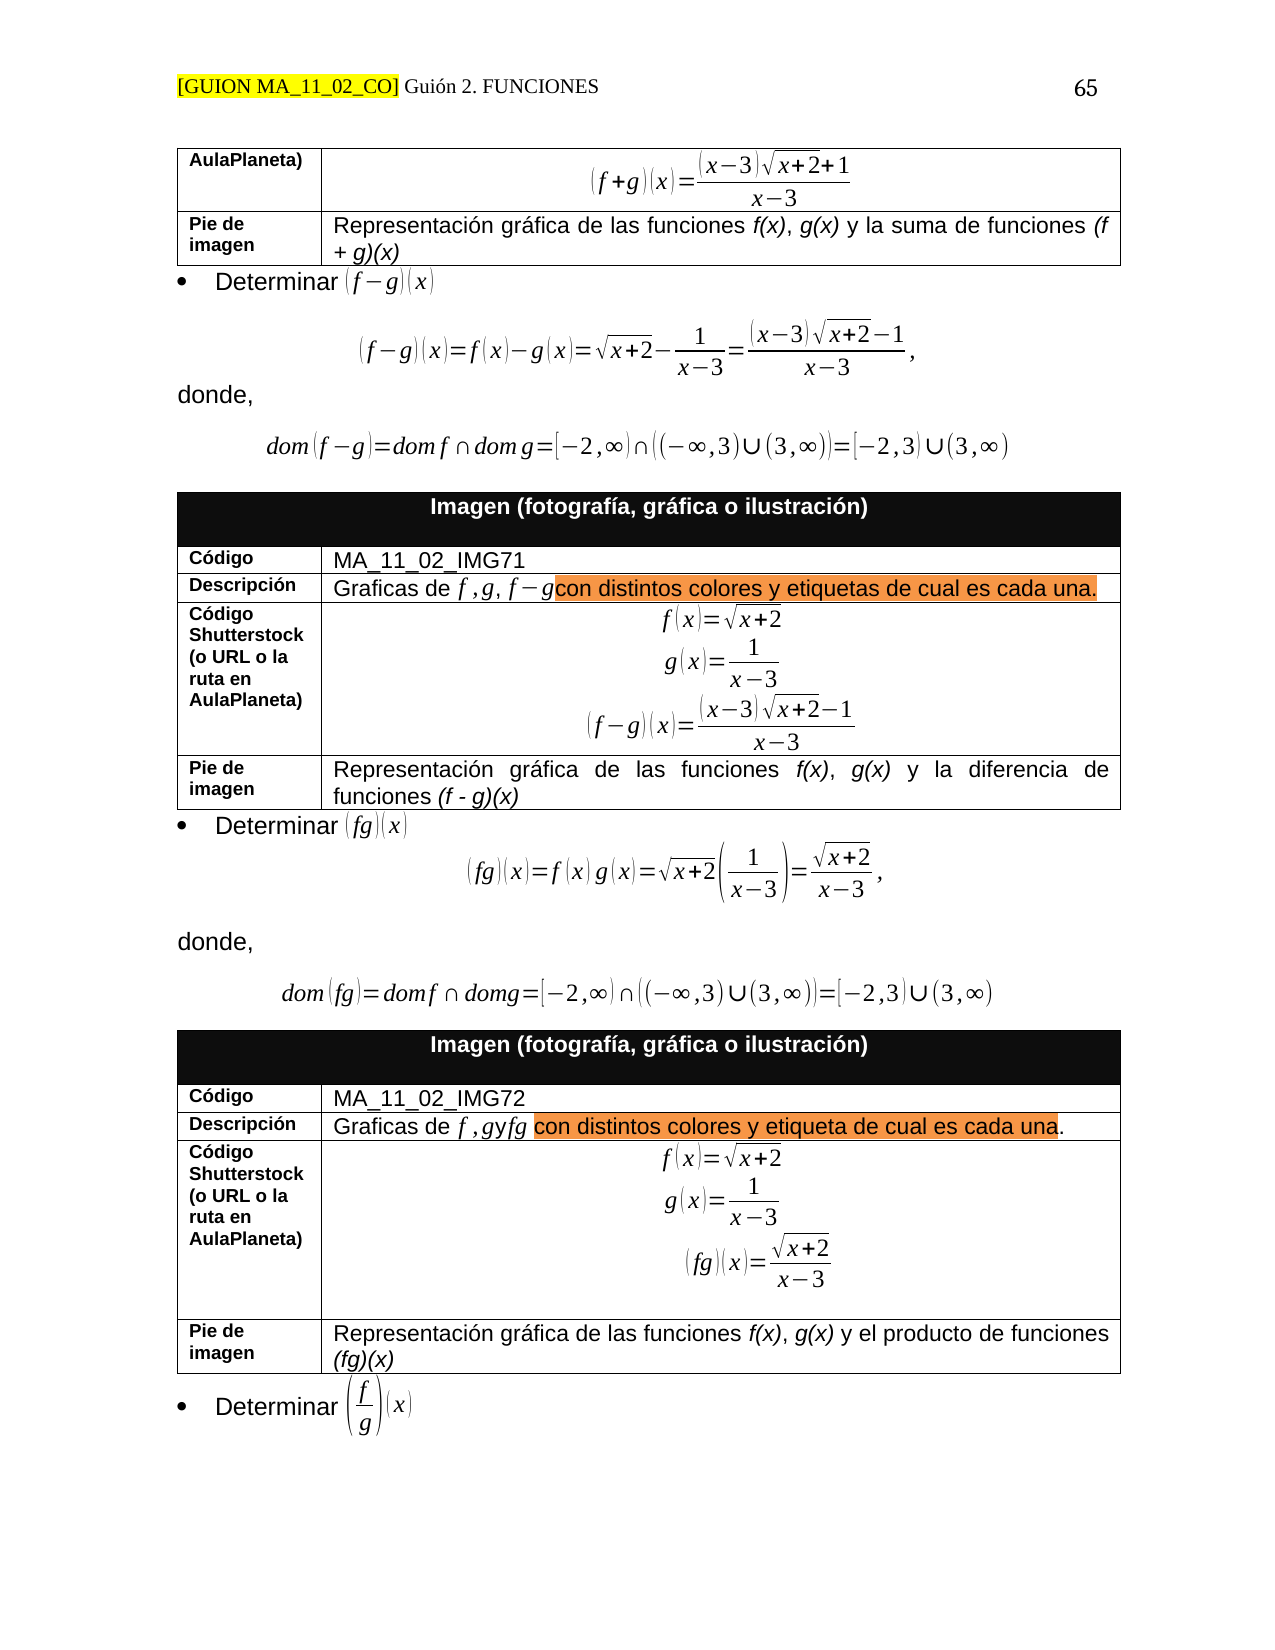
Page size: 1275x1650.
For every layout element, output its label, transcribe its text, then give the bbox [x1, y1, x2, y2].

table_cell [322, 149, 1120, 211]
table_cell Graficas de y con distintos colores y etiqueta de cual es cada una. [322, 1113, 1120, 1140]
list Determinar [177, 266, 1098, 297]
table_cell [322, 1141, 1120, 1319]
table_cell Código Shutterstock (o URL o la ruta en AulaPlaneta) [178, 603, 321, 755]
table_cell Graficas de , con distintos colores y etiquetas de cual es cada una. [322, 574, 1120, 602]
text donde, [177, 380, 1098, 409]
table_cell Pie de imagen [178, 1320, 321, 1373]
list Determinar [177, 1374, 1098, 1439]
table_cell Pie de imagen [178, 212, 321, 265]
list Determinar [177, 810, 1098, 841]
table_cell Representación gráfica de las funciones f(x), g(x) y la suma de funciones (f + g)(x) [322, 212, 1120, 265]
text donde, [177, 927, 1098, 955]
table_cell [322, 603, 1120, 755]
table_cell Representación gráfica de las funciones f(x), g(x) y la diferencia de funciones (f - g)(x) [322, 756, 1120, 809]
table_cell MA_11_02_IMG72 [322, 1085, 1120, 1112]
table_cell Representación gráfica de las funciones f(x), g(x) y el producto de funciones (fg)(x) [322, 1320, 1120, 1373]
table_header Imagen (fotografía, gráfica o ilustración) [178, 1031, 1120, 1084]
table_header Imagen (fotografía, gráfica o ilustración) [178, 493, 1120, 546]
table_cell Pie de imagen [178, 756, 321, 809]
table_cell MA_11_02_IMG71 [322, 547, 1120, 573]
table_cell Descripción [178, 574, 321, 602]
table_cell Código [178, 547, 321, 573]
table_cell Descripción [178, 1113, 321, 1140]
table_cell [178, 149, 321, 211]
table_cell Código [178, 1085, 321, 1112]
table_cell Código Shutterstock (o URL o la ruta en AulaPlaneta) [178, 1141, 321, 1319]
